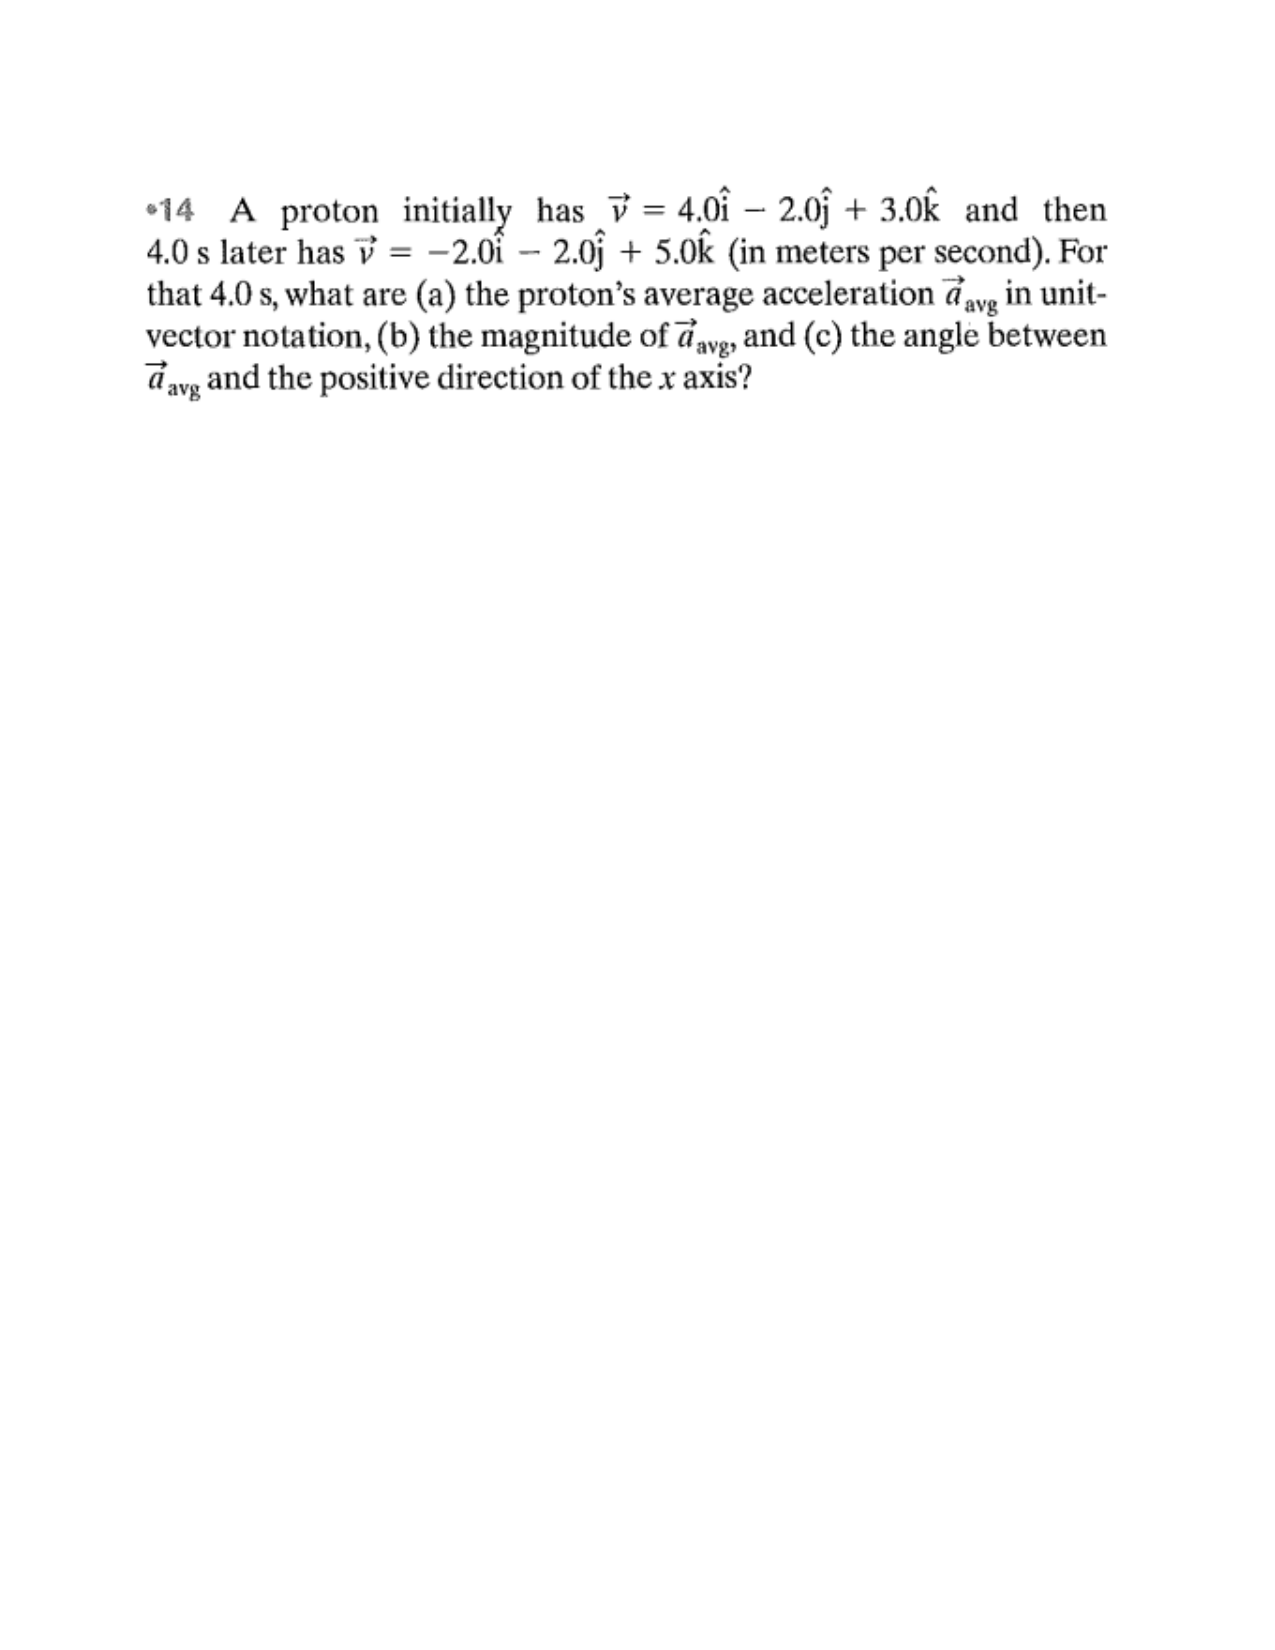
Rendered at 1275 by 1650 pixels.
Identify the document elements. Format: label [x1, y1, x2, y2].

picture [135, 180, 1118, 407]
